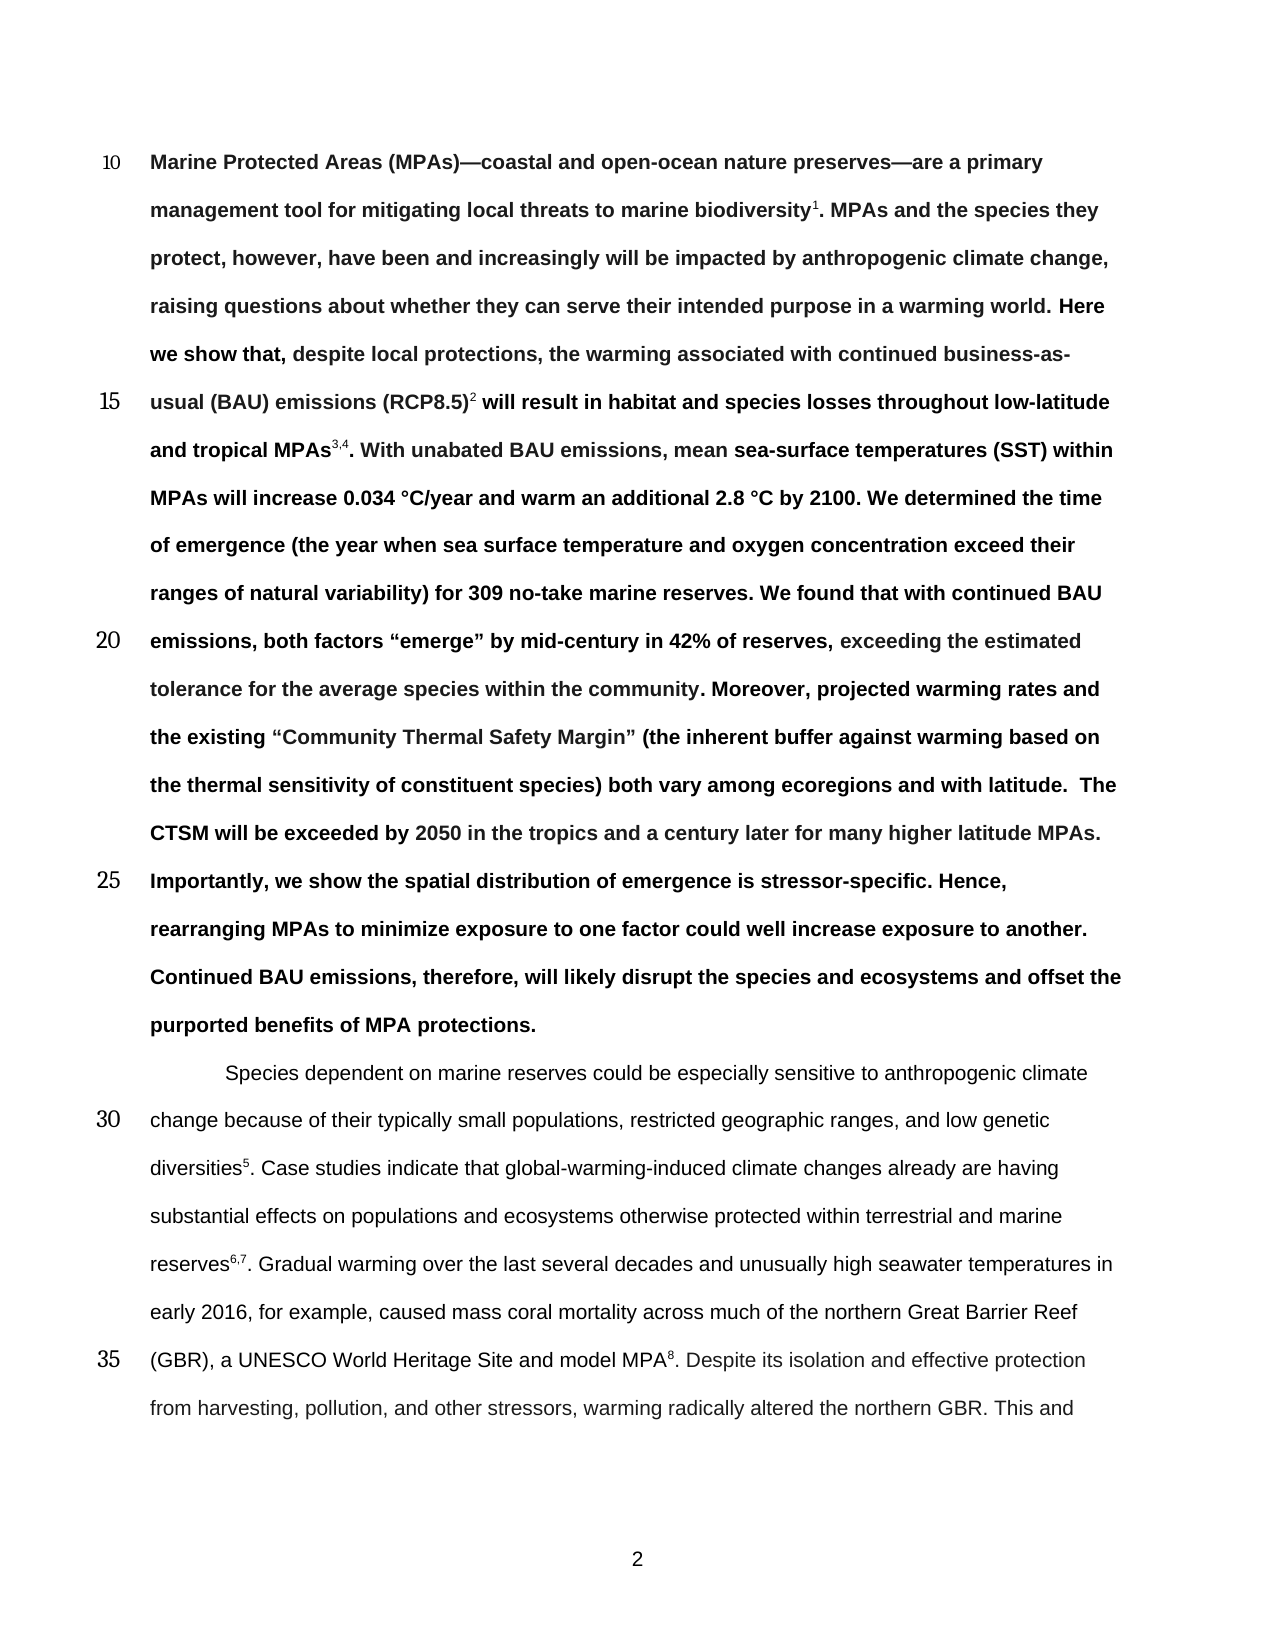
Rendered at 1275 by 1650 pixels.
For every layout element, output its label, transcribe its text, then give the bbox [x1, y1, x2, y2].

text Marine Protected Areas (MPAs)—coastal and open-ocean nature preserves—are a primary management tool for mitigating local threats to marine biodiversity1. MPAs and the species they protect, however, have been and increasingly will be impacted by anthropogenic climate change, raising questions about whether they can serve their intended purpose in a warming world. Here we show that, despite local protections, the warming associated with continued business-as-usual (BAU) emissions (RCP8.5)2 will result in habitat and species losses throughout low-latitude and tropical MPAs3,4. With unabated BAU emissions, mean sea-surface temperatures (SST) within MPAs will increase 0.034 °C/year and warm an additional 2.8 °C by 2100. We determined the time of emergence (the year when sea surface temperature and oxygen concentration exceed their ranges of natural variability) for 309 no-take marine reserves. We found that with continued BAU emissions, both factors “emerge” by mid-century in 42% of reserves, exceeding the estimated tolerance for the average species within the community. Moreover, projected warming rates and the existing “Community Thermal Safety Margin” (the inherent buffer against warming based on the thermal sensitivity of constituent species) both vary among ecoregions and with latitude. The CTSM will be exceeded by 2050 in the tropics and a century later for many higher latitude MPAs. Importantly, we show the spatial distribution of emergence is stressor-specific. Hence, rearranging MPAs to minimize exposure to one factor could well increase exposure to another. Continued BAU emissions, therefore, will likely disrupt the species and ecosystems and offset the purported benefits of MPA protections. [150, 150, 1125, 1036]
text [150, 1060, 1125, 1420]
